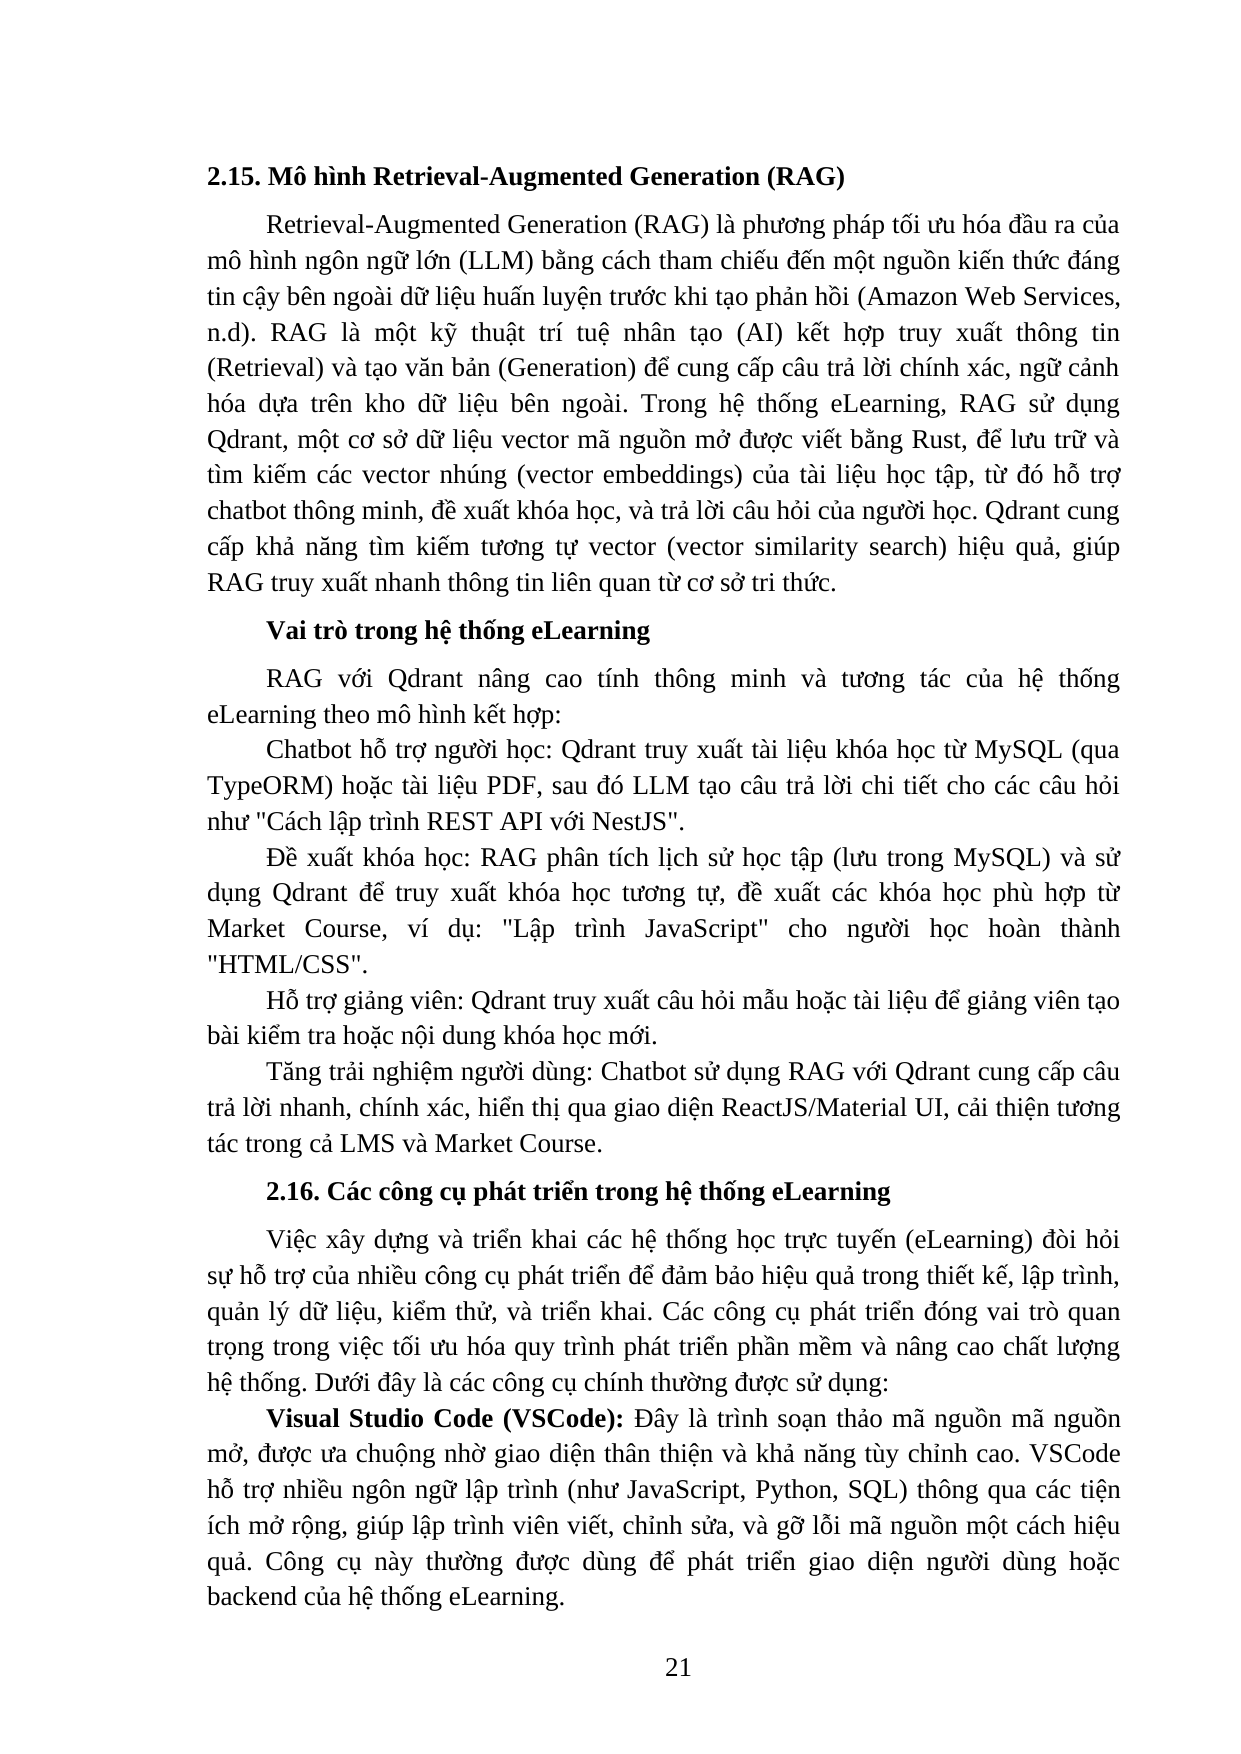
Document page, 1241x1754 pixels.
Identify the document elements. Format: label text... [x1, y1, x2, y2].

text Chatbot hỗ trợ người học: Qdrant truy xuất tài liệu khóa học từ MySQL (qua TypeORM) hoặc tài liệu PDF, sau đó LLM tạo câu trả lời chi tiết cho các câu hỏi như "Cách lập trình REST API với NestJS". [207, 734, 1121, 836]
subtitle 2.16. Các công cụ phát triển trong hệ thống eLearning [207, 1175, 1122, 1206]
text Tăng trải nghiệm người dùng: Chatbot sử dụng RAG với Qdrant cung cấp câu trả lời nhanh, chính xác, hiển thị qua giao diện ReactJS/Material UI, cải thiện tương tác trong cả LMS và Market Course. [207, 1055, 1121, 1158]
subtitle 2.15. Mô hình Retrieval-Augmented Generation (RAG) [207, 160, 1122, 191]
text RAG với Qdrant nâng cao tính thông minh và tương tác của hệ thống eLearning theo mô hình kết hợp: [207, 662, 1121, 729]
text Hỗ trợ giảng viên: Qdrant truy xuất câu hỏi mẫu hoặc tài liệu để giảng viên tạo bài kiểm tra hoặc nội dung khóa học mới. [207, 984, 1121, 1051]
text Đề xuất khóa học: RAG phân tích lịch sử học tập (lưu trong MySQL) và sử dụng Qdrant để truy xuất khóa học tương tự, đề xuất các khóa học phù hợp từ Market Course, ví dụ: "Lập trình JavaScript" cho người học hoàn thành "HTML/CSS". [207, 841, 1121, 979]
text Việc xây dựng và triển khai các hệ thống học trực tuyến (eLearning) đòi hỏi sự hỗ trợ của nhiều công cụ phát triển để đảm bảo hiệu quả trong thiết kế, lập trình, quản lý dữ liệu, kiểm thử, và triển khai. Các công cụ phát triển đóng vai trò quan trọng trong việc tối ưu hóa quy trình phát triển phần mềm và nâng cao chất lượng hệ thống. Dưới đây là các công cụ chính thường được sử dụng: [207, 1223, 1122, 1397]
text Visual Studio Code (VSCode): Đây là trình soạn thảo mã nguồn mã nguồn mở, được ưa chuộng nhờ giao diện thân thiện và khả năng tùy chỉnh cao. VSCode hỗ trợ nhiều ngôn ngữ lập trình (như JavaScript, Python, SQL) thông qua các tiện ích mở rộng, giúp lập trình viên viết, chỉnh sửa, và gỡ lỗi mã nguồn một cách hiệu quả. Công cụ này thường được dùng để phát triển giao diện người dùng hoặc backend của hệ thống eLearning. [207, 1402, 1122, 1612]
text Retrieval-Augmented Generation (RAG) là phương pháp tối ưu hóa đầu ra của mô hình ngôn ngữ lớn (LLM) bằng cách tham chiếu đến một nguồn kiến thức đáng tin cậy bên ngoài dữ liệu huấn luyện trước khi tạo phản hồi (Amazon Web Services, n.d). RAG là một kỹ thuật trí tuệ nhân tạo (AI) kết hợp truy xuất thông tin (Retrieval) và tạo văn bản (Generation) để cung cấp câu trả lời chính xác, ngữ cảnh hóa dựa trên kho dữ liệu bên ngoài. Trong hệ thống eLearning, RAG sử dụng Qdrant, một cơ sở dữ liệu vector mã nguồn mở được viết bằng Rust, để lưu trữ và tìm kiếm các vector nhúng (vector embeddings) của tài liệu học tập, từ đó hỗ trợ chatbot thông minh, đề xuất khóa học, và trả lời câu hỏi của người học. Qdrant cung cấp khả năng tìm kiếm tương tự vector (vector similarity search) hiệu quả, giúp RAG truy xuất nhanh thông tin liên quan từ cơ sở tri thức. [207, 208, 1121, 597]
text Vai trò trong hệ thống eLearning [266, 614, 1121, 645]
